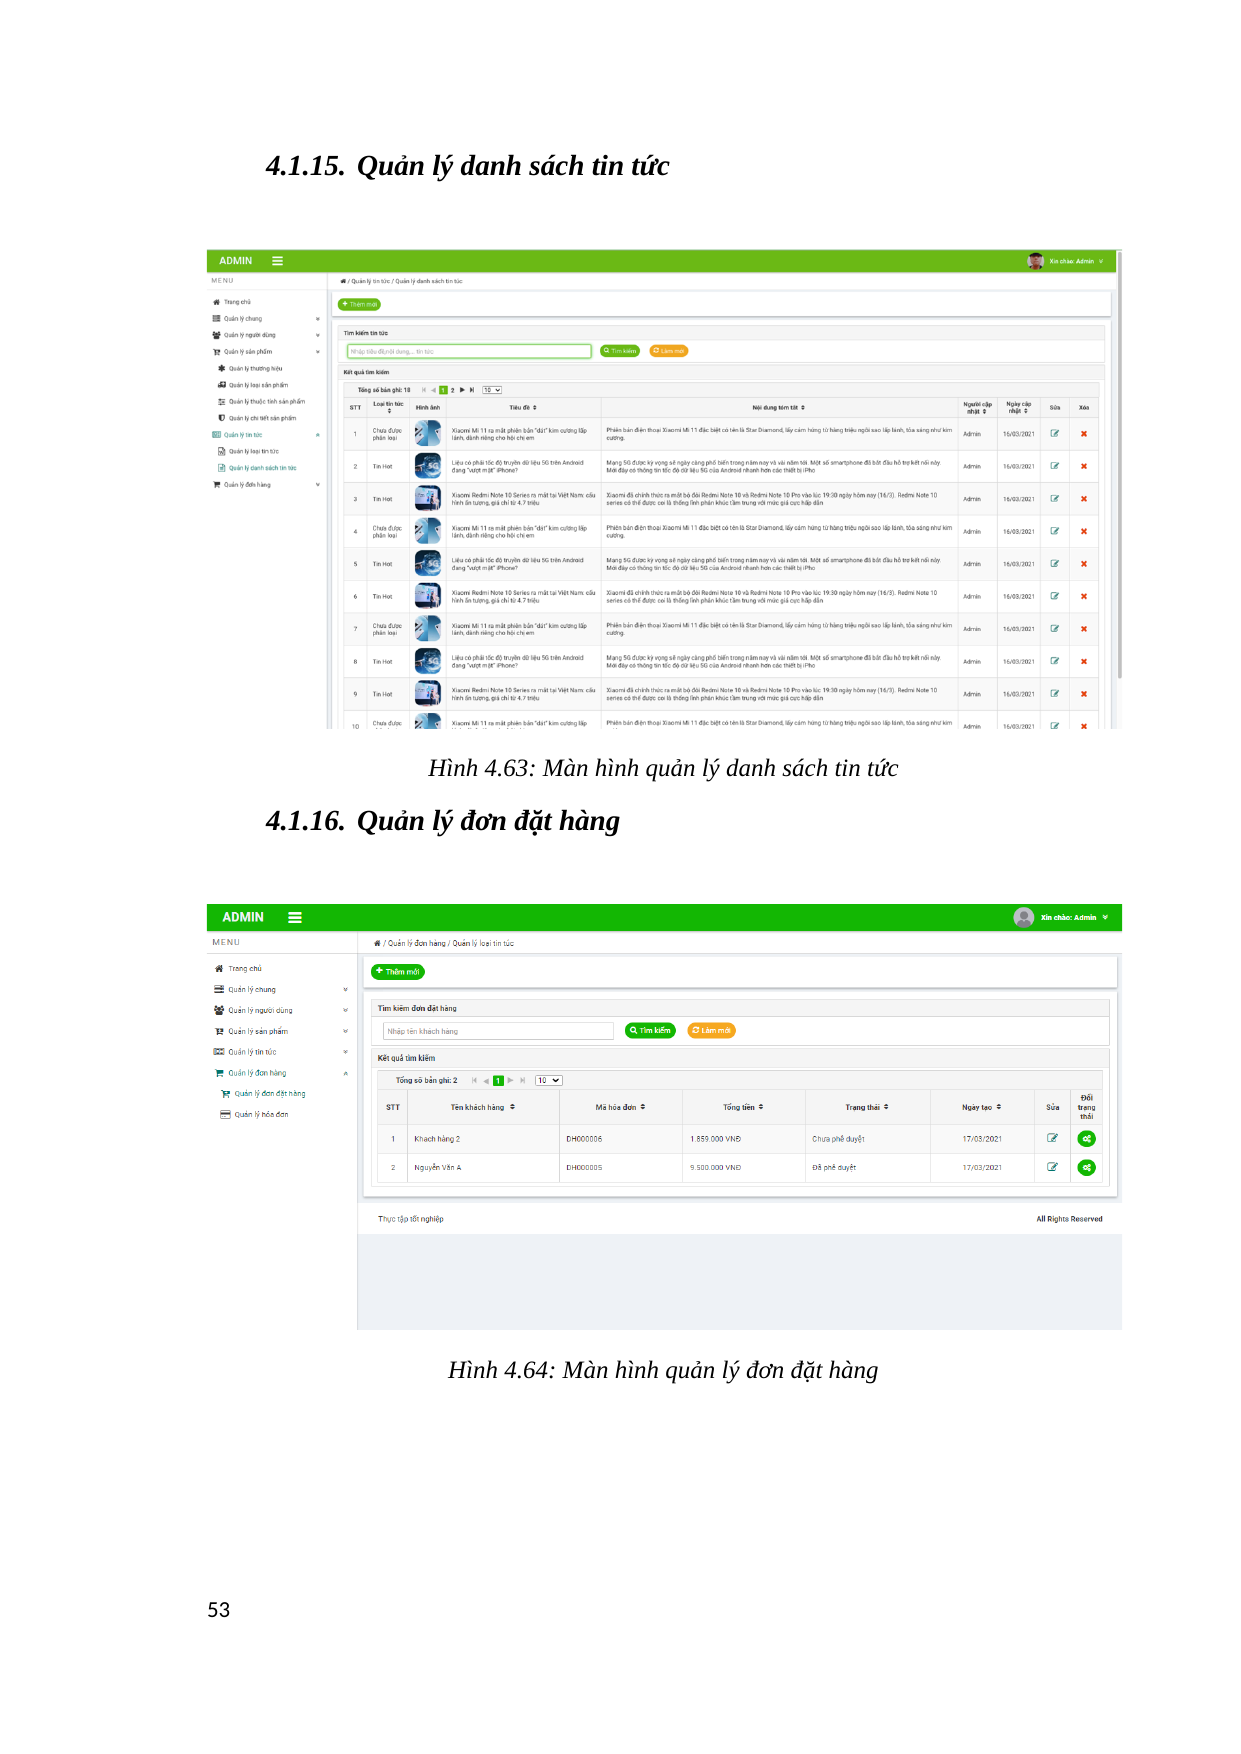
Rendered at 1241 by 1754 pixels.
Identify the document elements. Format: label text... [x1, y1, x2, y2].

picture [206, 904, 1123, 1330]
subtitle Quản lý đơn đặt hàng [266, 803, 1122, 836]
subtitle Quản lý danh sách tin tức [266, 148, 1122, 181]
picture [206, 249, 1123, 729]
